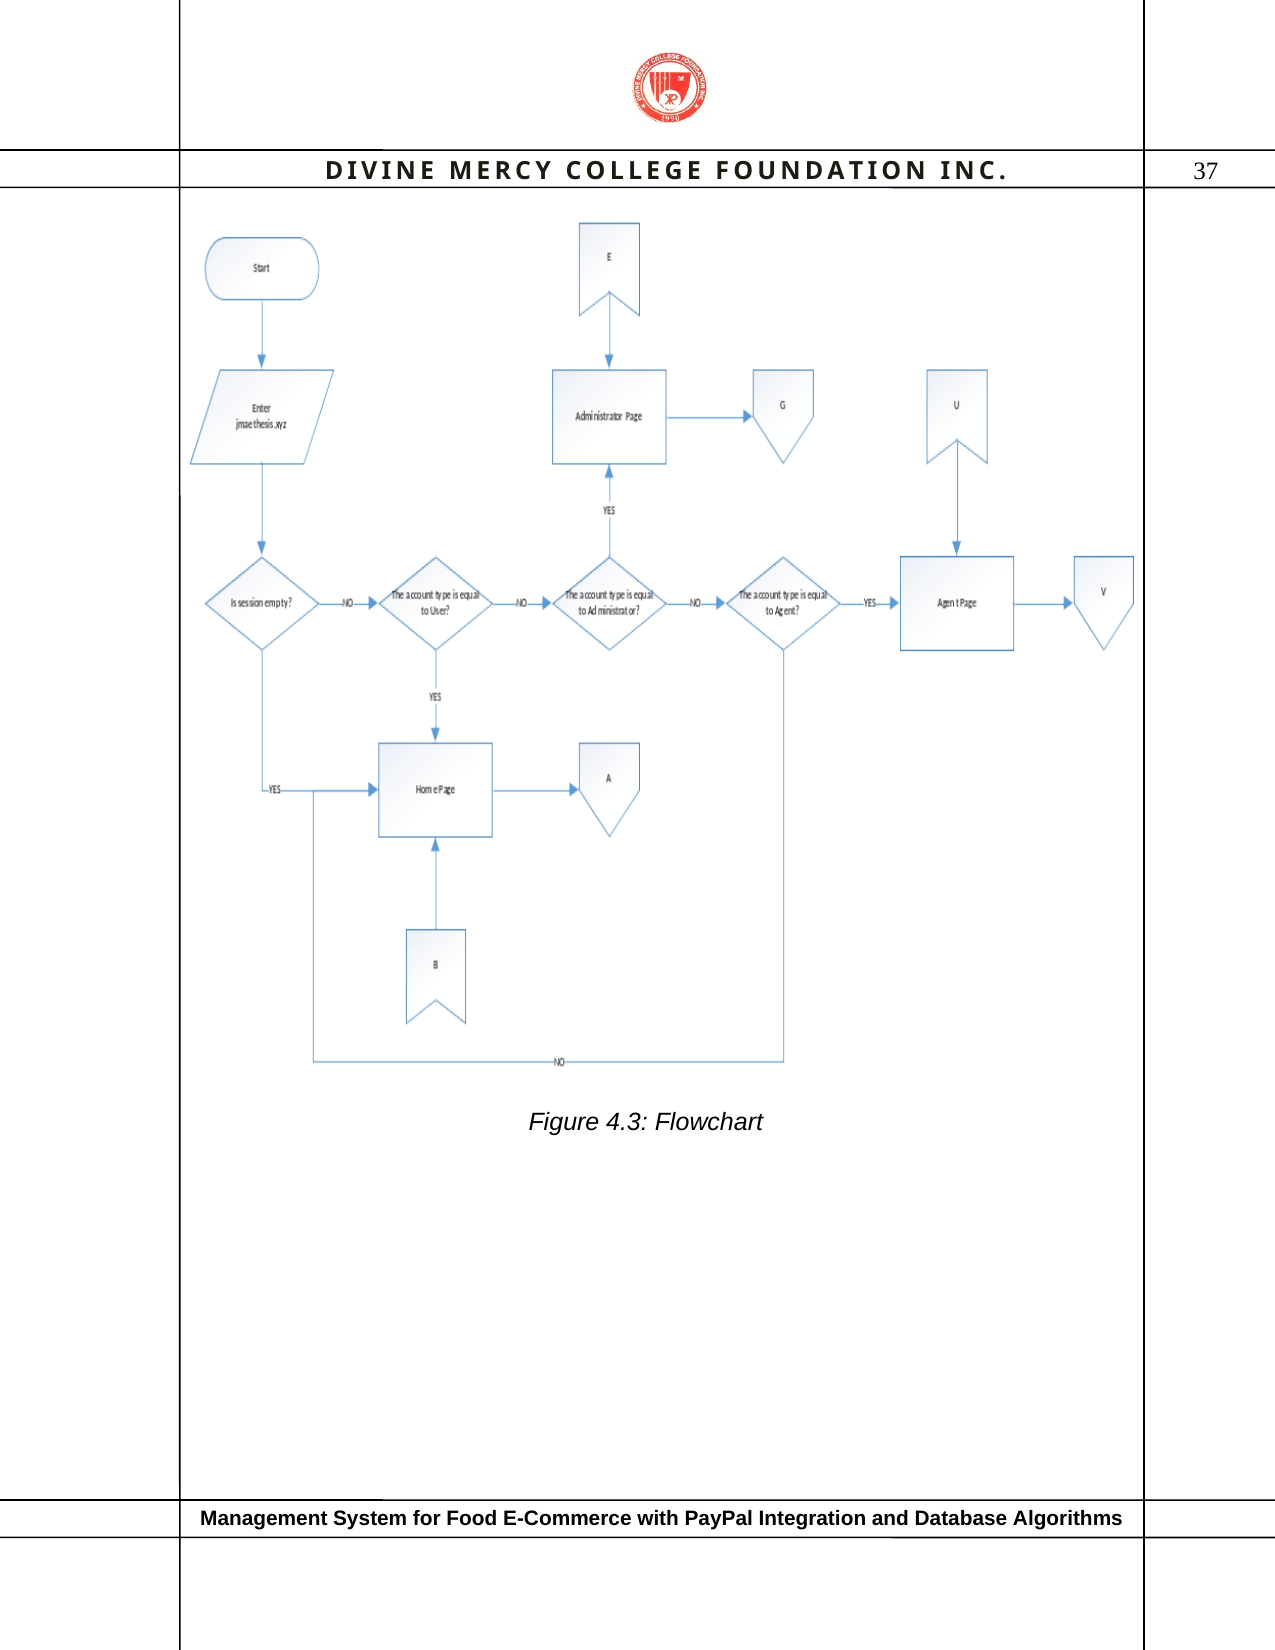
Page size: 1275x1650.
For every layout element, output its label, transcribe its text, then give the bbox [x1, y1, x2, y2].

picture [632, 52, 709, 123]
text Figure 4.3: Flowchart [187, 1107, 1106, 1136]
